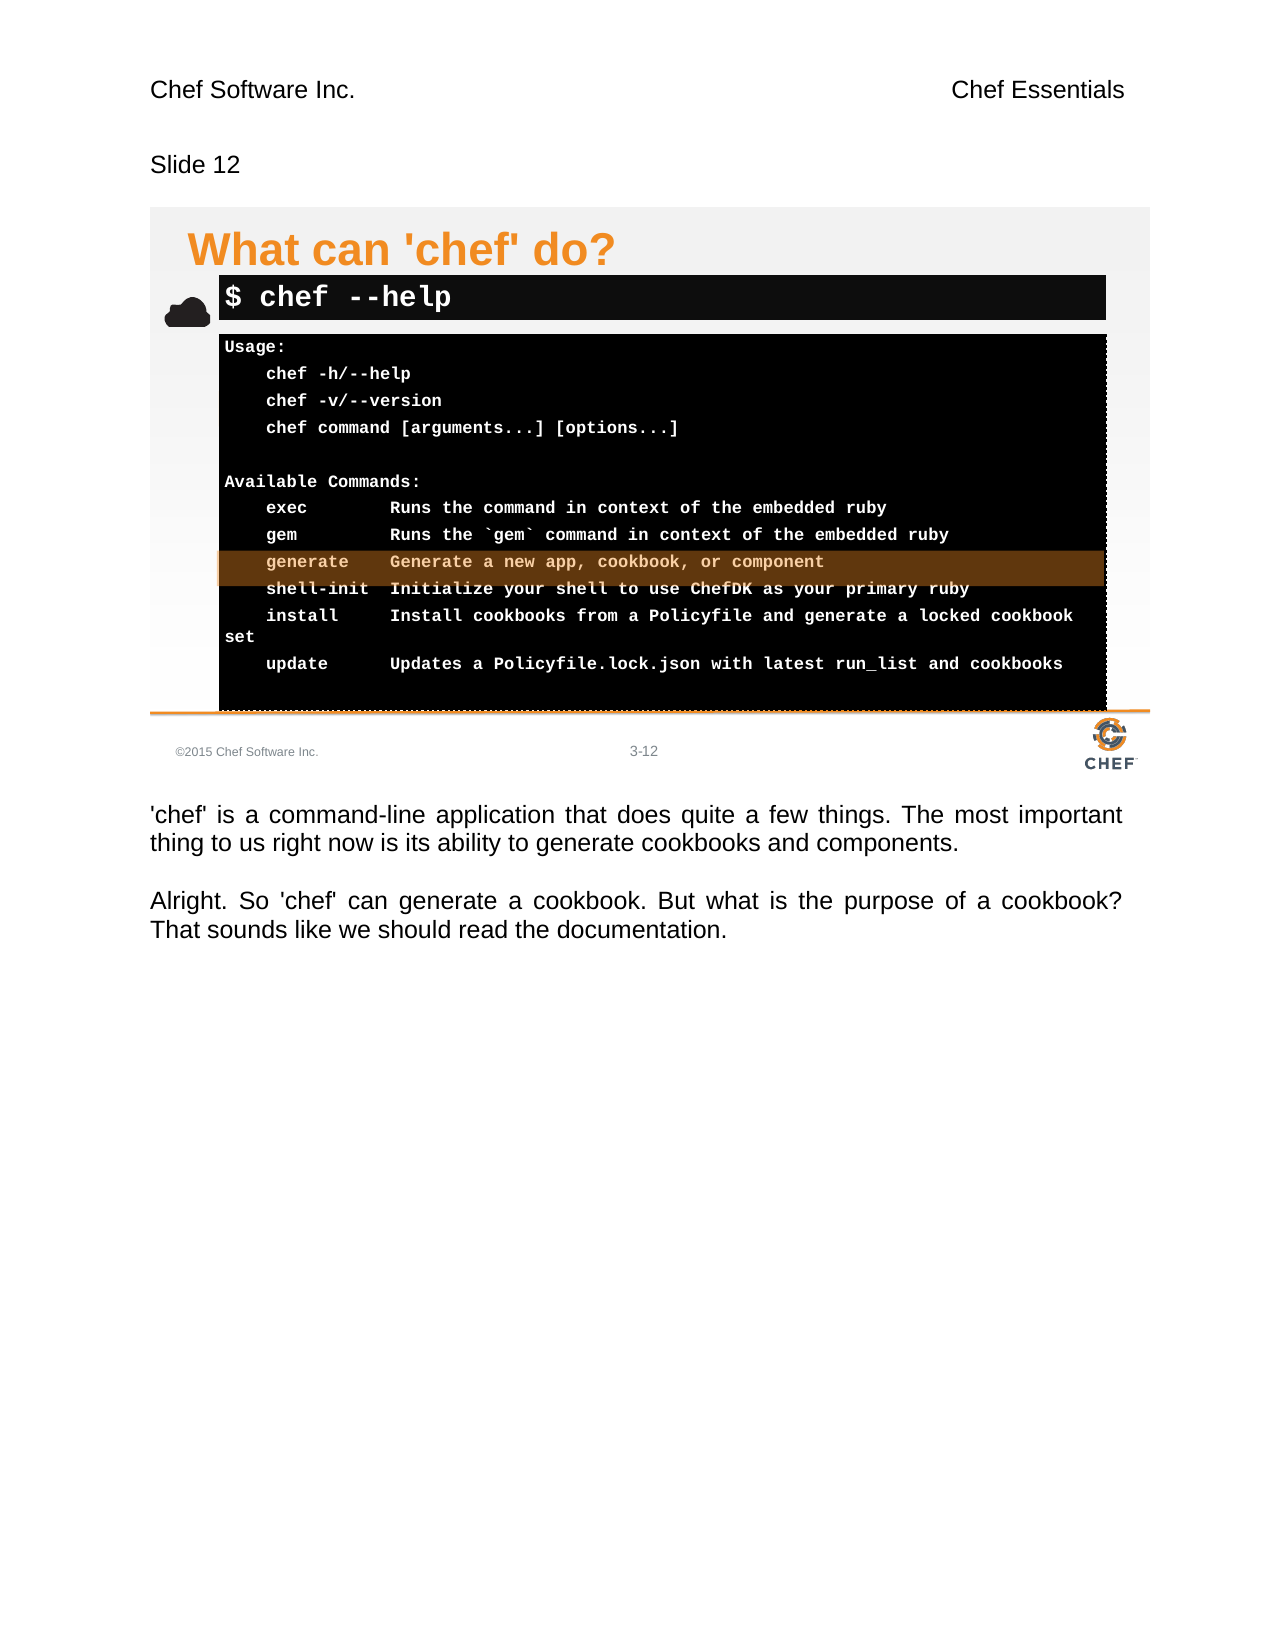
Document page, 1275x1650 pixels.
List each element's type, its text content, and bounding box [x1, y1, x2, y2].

text Slide 12 [150, 150, 1125, 179]
text Alright. So 'chef' can generate a cookbook. But what is the purpose of a cookbook? That sounds like we should read the documentation. [150, 886, 1125, 943]
text 'chef' is a command-line application that does quite a few things. The most important thing to us right now is its ability to generate cookbooks and components. [150, 799, 1125, 857]
